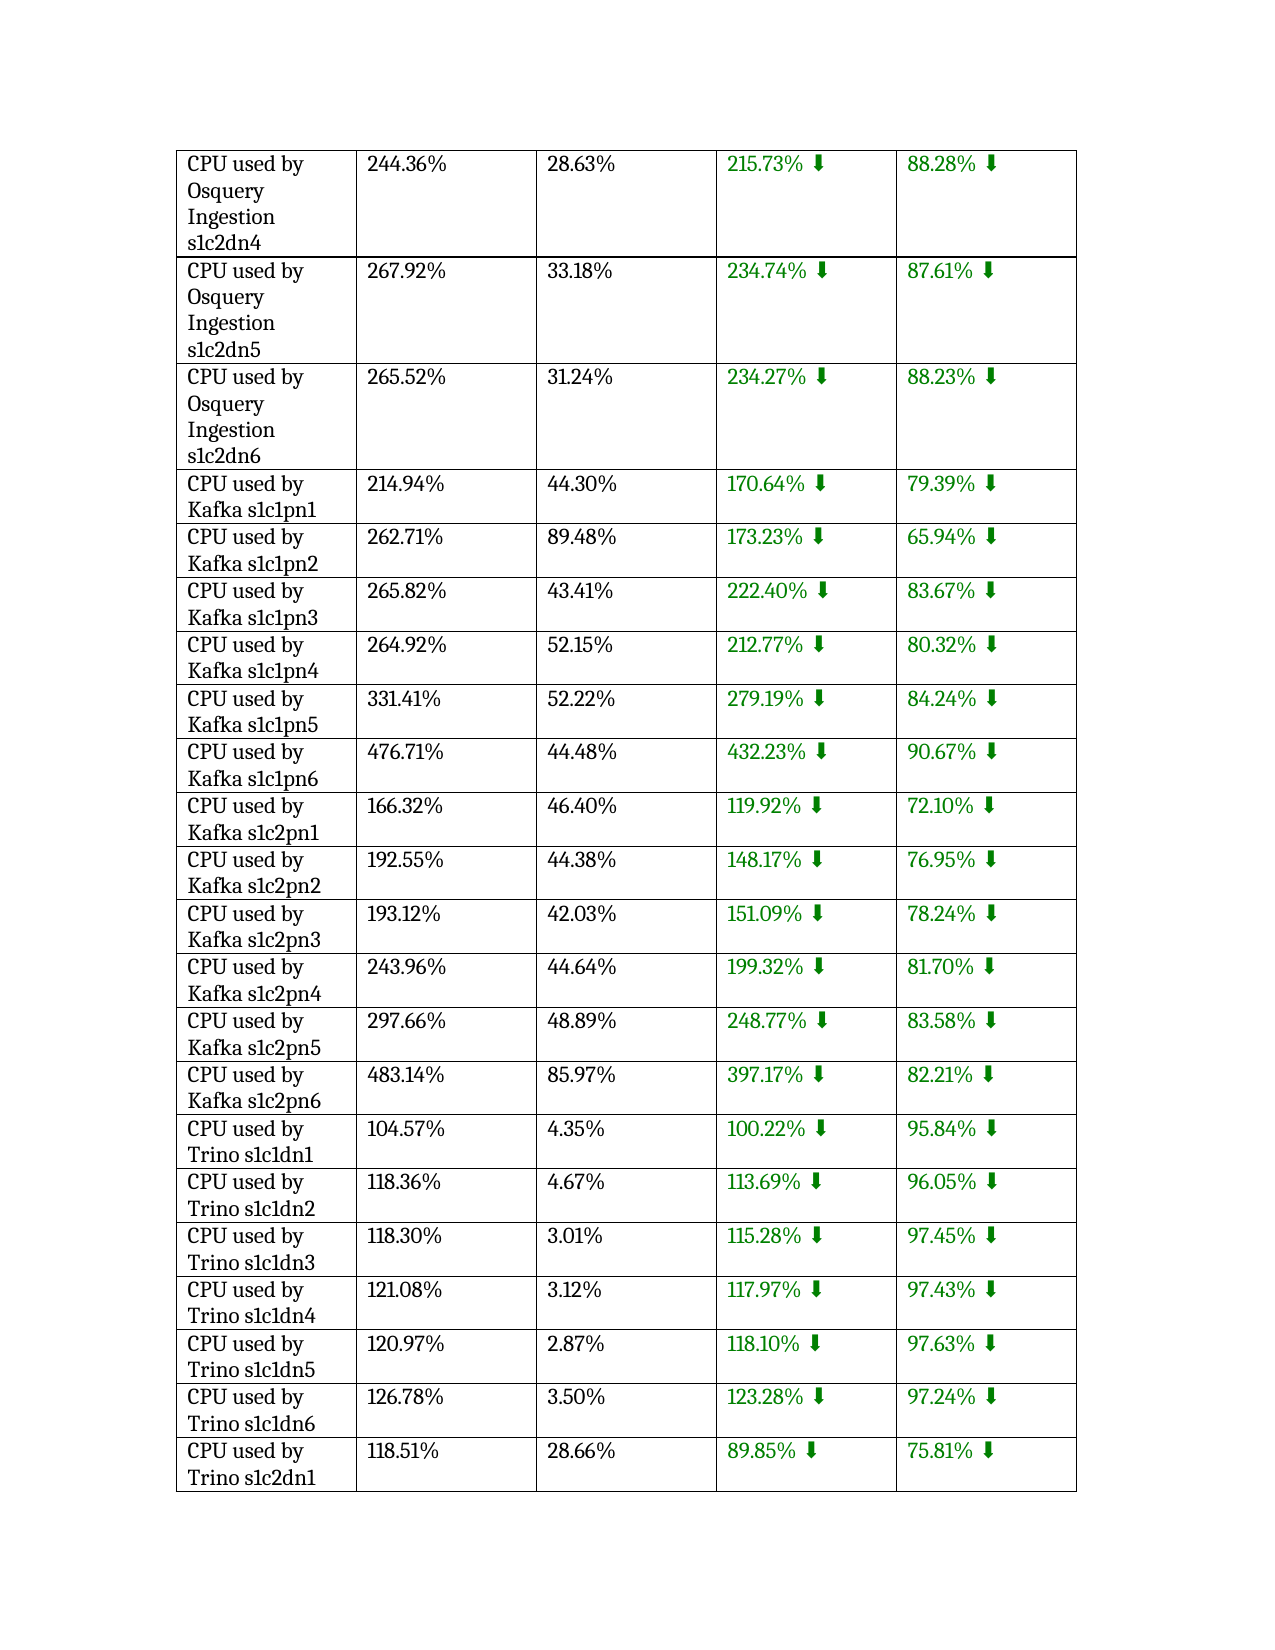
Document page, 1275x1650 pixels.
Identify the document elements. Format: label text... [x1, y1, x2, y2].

table_cell CPU used by Trino s1c1dn6 [177, 1384, 356, 1437]
table_cell CPU used by Kafka s1c2pn5 [177, 1008, 356, 1061]
table_cell 97.63% ⬇️ [897, 1330, 1076, 1383]
table_cell 397.17% ⬇️ [717, 1062, 896, 1114]
table_cell 31.24% [537, 364, 716, 469]
table_cell 262.71% [357, 524, 536, 577]
table_cell CPU used by Trino s1c2dn1 [177, 1438, 356, 1491]
table_cell 97.43% ⬇️ [897, 1277, 1076, 1329]
table_cell CPU used by Kafka s1c2pn4 [177, 954, 356, 1007]
table_cell CPU used by Kafka s1c2pn3 [177, 900, 356, 953]
table_cell 173.23% ⬇️ [717, 524, 896, 577]
table_cell 212.77% ⬇️ [717, 632, 896, 684]
table_cell 244.36% [357, 151, 536, 256]
table_cell 243.96% [357, 954, 536, 1007]
table_cell 118.10% ⬇️ [717, 1330, 896, 1383]
table_cell CPU used by Kafka s1c2pn6 [177, 1062, 356, 1114]
table_cell 199.32% ⬇️ [717, 954, 896, 1007]
table_cell 85.97% [537, 1062, 716, 1114]
table_cell 483.14% [357, 1062, 536, 1114]
table_cell 44.38% [537, 847, 716, 899]
table_cell 222.40% ⬇️ [717, 578, 896, 631]
table_cell 118.36% [357, 1169, 536, 1222]
table_cell 79.39% ⬇️ [897, 470, 1076, 523]
table_cell 81.70% ⬇️ [897, 954, 1076, 1007]
table_cell 97.45% ⬇️ [897, 1223, 1076, 1276]
table_cell CPU used by Kafka s1c1pn3 [177, 578, 356, 631]
table_cell 52.22% [537, 685, 716, 738]
table_cell 113.69% ⬇️ [717, 1169, 896, 1222]
table_cell CPU used by Kafka s1c2pn1 [177, 793, 356, 846]
table_cell 65.94% ⬇️ [897, 524, 1076, 577]
table_cell CPU used by Kafka s1c1pn4 [177, 632, 356, 684]
table_cell CPU used by Osquery Ingestion s1c2dn6 [177, 364, 356, 469]
table_cell 115.28% ⬇️ [717, 1223, 896, 1276]
table_cell 117.97% ⬇️ [717, 1277, 896, 1329]
table_cell 214.94% [357, 470, 536, 523]
table_cell 170.64% ⬇️ [717, 470, 896, 523]
table_cell 192.55% [357, 847, 536, 899]
table_cell 82.21% ⬇️ [897, 1062, 1076, 1114]
table_cell 234.27% ⬇️ [717, 364, 896, 469]
table_cell 43.41% [537, 578, 716, 631]
table_cell 52.15% [537, 632, 716, 684]
table_cell 297.66% [357, 1008, 536, 1061]
table_cell 193.12% [357, 900, 536, 953]
table_cell 265.52% [357, 364, 536, 469]
table_cell 88.28% ⬇️ [897, 151, 1076, 256]
table_cell 80.32% ⬇️ [897, 632, 1076, 684]
table_cell 118.30% [357, 1223, 536, 1276]
table_cell 75.81% ⬇️ [897, 1438, 1076, 1491]
table_cell 44.48% [537, 739, 716, 792]
table_cell 234.74% ⬇️ [717, 258, 896, 363]
table_cell 4.67% [537, 1169, 716, 1222]
table_cell 83.67% ⬇️ [897, 578, 1076, 631]
table_cell CPU used by Trino s1c1dn2 [177, 1169, 356, 1222]
table_cell 96.05% ⬇️ [897, 1169, 1076, 1222]
table_cell CPU used by Trino s1c1dn5 [177, 1330, 356, 1383]
table_cell 126.78% [357, 1384, 536, 1437]
table_cell CPU used by Kafka s1c1pn2 [177, 524, 356, 577]
table_cell 279.19% ⬇️ [717, 685, 896, 738]
table_cell 42.03% [537, 900, 716, 953]
table_cell 151.09% ⬇️ [717, 900, 896, 953]
table_cell CPU used by Kafka s1c1pn5 [177, 685, 356, 738]
table_cell 248.77% ⬇️ [717, 1008, 896, 1061]
table_cell 84.24% ⬇️ [897, 685, 1076, 738]
table_cell 95.84% ⬇️ [897, 1115, 1076, 1168]
table_cell CPU used by Trino s1c1dn4 [177, 1277, 356, 1329]
table_cell 121.08% [357, 1277, 536, 1329]
table_cell 88.23% ⬇️ [897, 364, 1076, 469]
table_cell CPU used by Trino s1c1dn1 [177, 1115, 356, 1168]
table_cell 3.01% [537, 1223, 716, 1276]
table_cell 48.89% [537, 1008, 716, 1061]
table_cell 28.63% [537, 151, 716, 256]
table_cell 90.67% ⬇️ [897, 739, 1076, 792]
table_cell 331.41% [357, 685, 536, 738]
table_cell CPU used by Kafka s1c1pn6 [177, 739, 356, 792]
table_cell 89.85% ⬇️ [717, 1438, 896, 1491]
table_cell 83.58% ⬇️ [897, 1008, 1076, 1061]
table_cell 148.17% ⬇️ [717, 847, 896, 899]
table_cell CPU used by Kafka s1c1pn1 [177, 470, 356, 523]
table_cell CPU used by Osquery Ingestion s1c2dn4 [177, 151, 356, 256]
table_cell CPU used by Kafka s1c2pn2 [177, 847, 356, 899]
table_cell 2.87% [537, 1330, 716, 1383]
table_cell CPU used by Trino s1c1dn3 [177, 1223, 356, 1276]
table_cell CPU used by Osquery Ingestion s1c2dn5 [177, 258, 356, 363]
table_cell 265.82% [357, 578, 536, 631]
table_cell 120.97% [357, 1330, 536, 1383]
table_cell 476.71% [357, 739, 536, 792]
table_cell 89.48% [537, 524, 716, 577]
table_cell 3.50% [537, 1384, 716, 1437]
table_cell 119.92% ⬇️ [717, 793, 896, 846]
table_cell 267.92% [357, 258, 536, 363]
table_cell 3.12% [537, 1277, 716, 1329]
table_cell 4.35% [537, 1115, 716, 1168]
table_cell 100.22% ⬇️ [717, 1115, 896, 1168]
table_cell 44.30% [537, 470, 716, 523]
table_cell 166.32% [357, 793, 536, 846]
table_cell 123.28% ⬇️ [717, 1384, 896, 1437]
table_cell 72.10% ⬇️ [897, 793, 1076, 846]
table_cell 97.24% ⬇️ [897, 1384, 1076, 1437]
table_cell 432.23% ⬇️ [717, 739, 896, 792]
table_cell 215.73% ⬇️ [717, 151, 896, 256]
table_cell 264.92% [357, 632, 536, 684]
table_cell 46.40% [537, 793, 716, 846]
table_cell 118.51% [357, 1438, 536, 1491]
table_cell 33.18% [537, 258, 716, 363]
table_cell 78.24% ⬇️ [897, 900, 1076, 953]
table_cell 87.61% ⬇️ [897, 258, 1076, 363]
table_cell 104.57% [357, 1115, 536, 1168]
table_cell 44.64% [537, 954, 716, 1007]
table_cell 76.95% ⬇️ [897, 847, 1076, 899]
table_cell 28.66% [537, 1438, 716, 1491]
